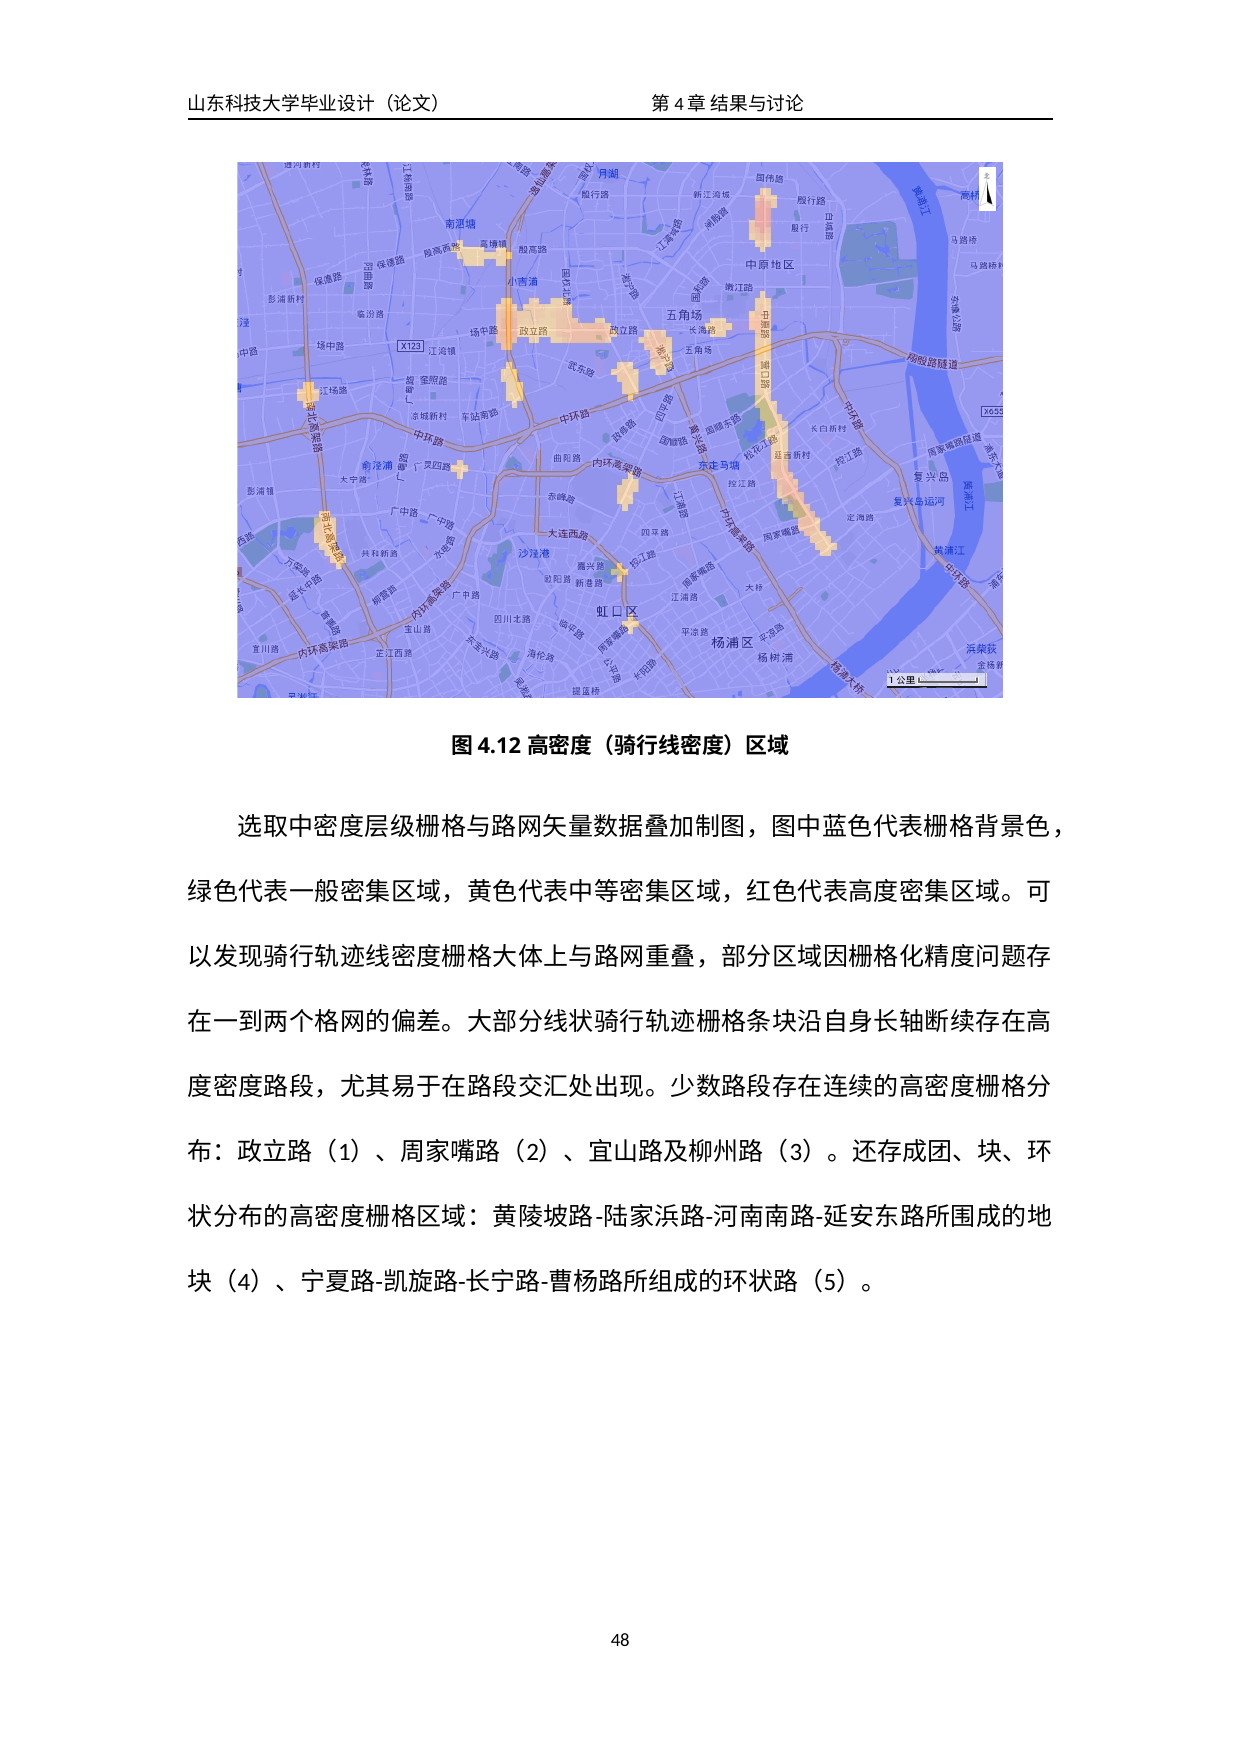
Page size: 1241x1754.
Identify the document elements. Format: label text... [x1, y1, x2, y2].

picture [237, 162, 1003, 698]
text 图4.12 高密度（骑行线密度）区域 [187, 728, 1053, 760]
text 选取中密度层级栅格与路网矢量数据叠加制图，图中蓝色代表栅格背景色，绿色代表一般密集区域，黄色代表中等密集区域，红色代表高度密集区域。可以发现骑行轨迹线密度栅格大体上与路网重叠，部分区域因栅格化精度问题存在一到两个格网的偏差。大部分线状骑行轨迹栅格条块沿自身长轴断续存在高度密度路段，尤其易于在路段交汇处出现。少数路段存在连续的高密度栅格分布：政立路（1）、周家嘴路（2）、宜山路及柳州路（3）。还存成团、块、环状分布的高密度栅格区域：黄陵坡路-陆家浜路-河南南路-延安东路所围成的地块（4）、宁夏路-凯旋路-长宁路-曹杨路所组成的环状路（5）。 [187, 792, 1053, 1312]
